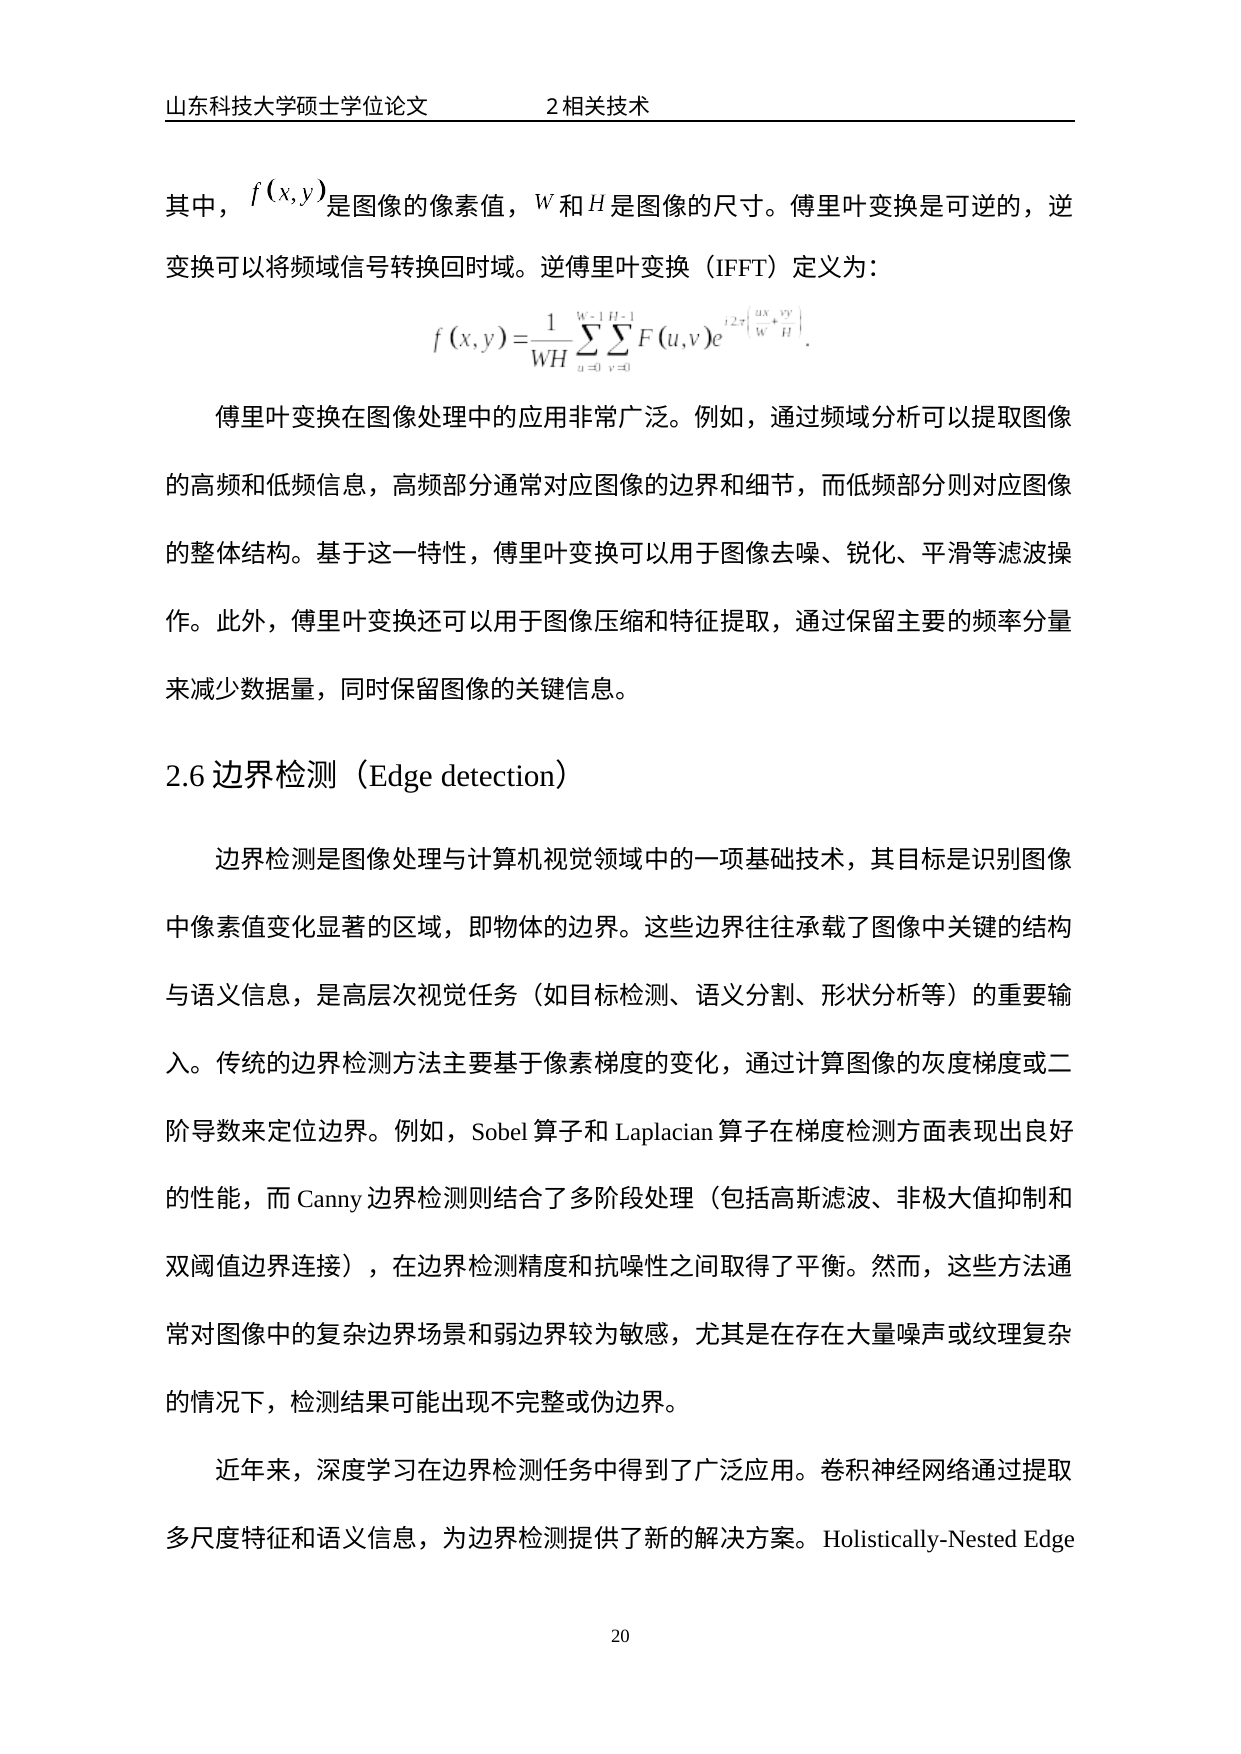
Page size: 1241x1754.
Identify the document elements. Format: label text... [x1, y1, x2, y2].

subtitle 2.6 边界检测（Edge detection） [165, 739, 1075, 807]
text (2.5) [165, 300, 1075, 382]
text 边界检测是图像处理与计算机视觉领域中的一项基础技术，其目标是识别图像中像素值变化显著的区域，即物体的边界。这些边界往往承载了图像中关键的结构与语义信息，是高层次视觉任务（如目标检测、语义分割、形状分析等）的重要输入。传统的边界检测方法主要基于像素梯度的变化，通过计算图像的灰度梯度或二阶导数来定位边界。例如，Sobel算子和Laplacian算子在梯度检测方面表现出良好的性能，而Canny边界检测则结合了多阶段处理（包括高斯滤波、非极大值抑制和双阈值边界连接），在边界检测精度和抗噪性之间取得了平衡。然而，这些方法通常对图像中的复杂边界场景和弱边界较为敏感，尤其是在存在大量噪声或纹理复杂的情况下，检测结果可能出现不完整或伪边界。 [165, 823, 1075, 1435]
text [165, 1435, 1075, 1571]
text 其中，是图像的像素值，和是图像的尺寸。傅里叶变换是可逆的，逆变换可以将频域信号转换回时域。逆傅里叶变换（IFFT）定义为： [165, 164, 1075, 300]
text 傅里叶变换在图像处理中的应用非常广泛。例如，通过频域分析可以提取图像的高频和低频信息，高频部分通常对应图像的边界和细节，而低频部分则对应图像的整体结构。基于这一特性，傅里叶变换可以用于图像去噪、锐化、平滑等滤波操作。此外，傅里叶变换还可以用于图像压缩和特征提取，通过保留主要的频率分量来减少数据量，同时保留图像的关键信息。 [165, 382, 1075, 722]
